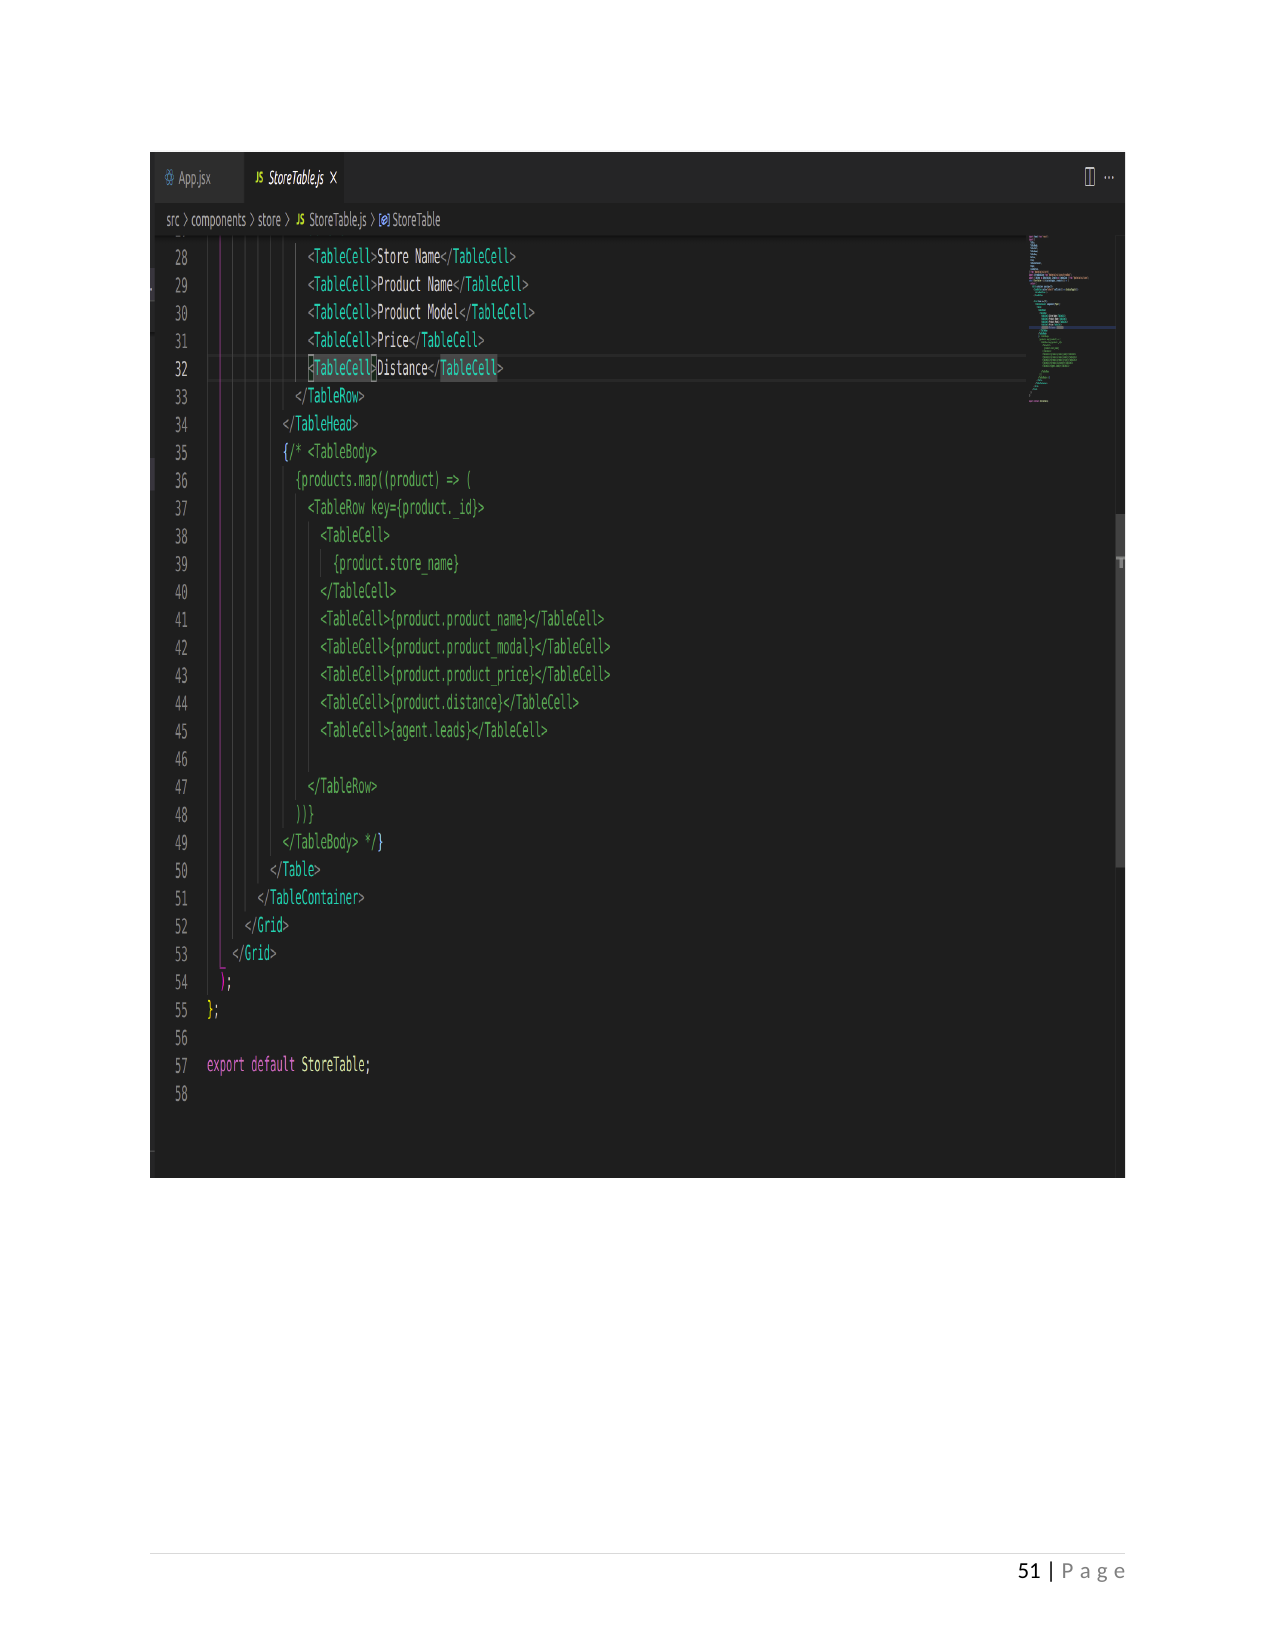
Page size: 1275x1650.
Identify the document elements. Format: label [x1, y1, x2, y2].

picture [150, 150, 1125, 1178]
